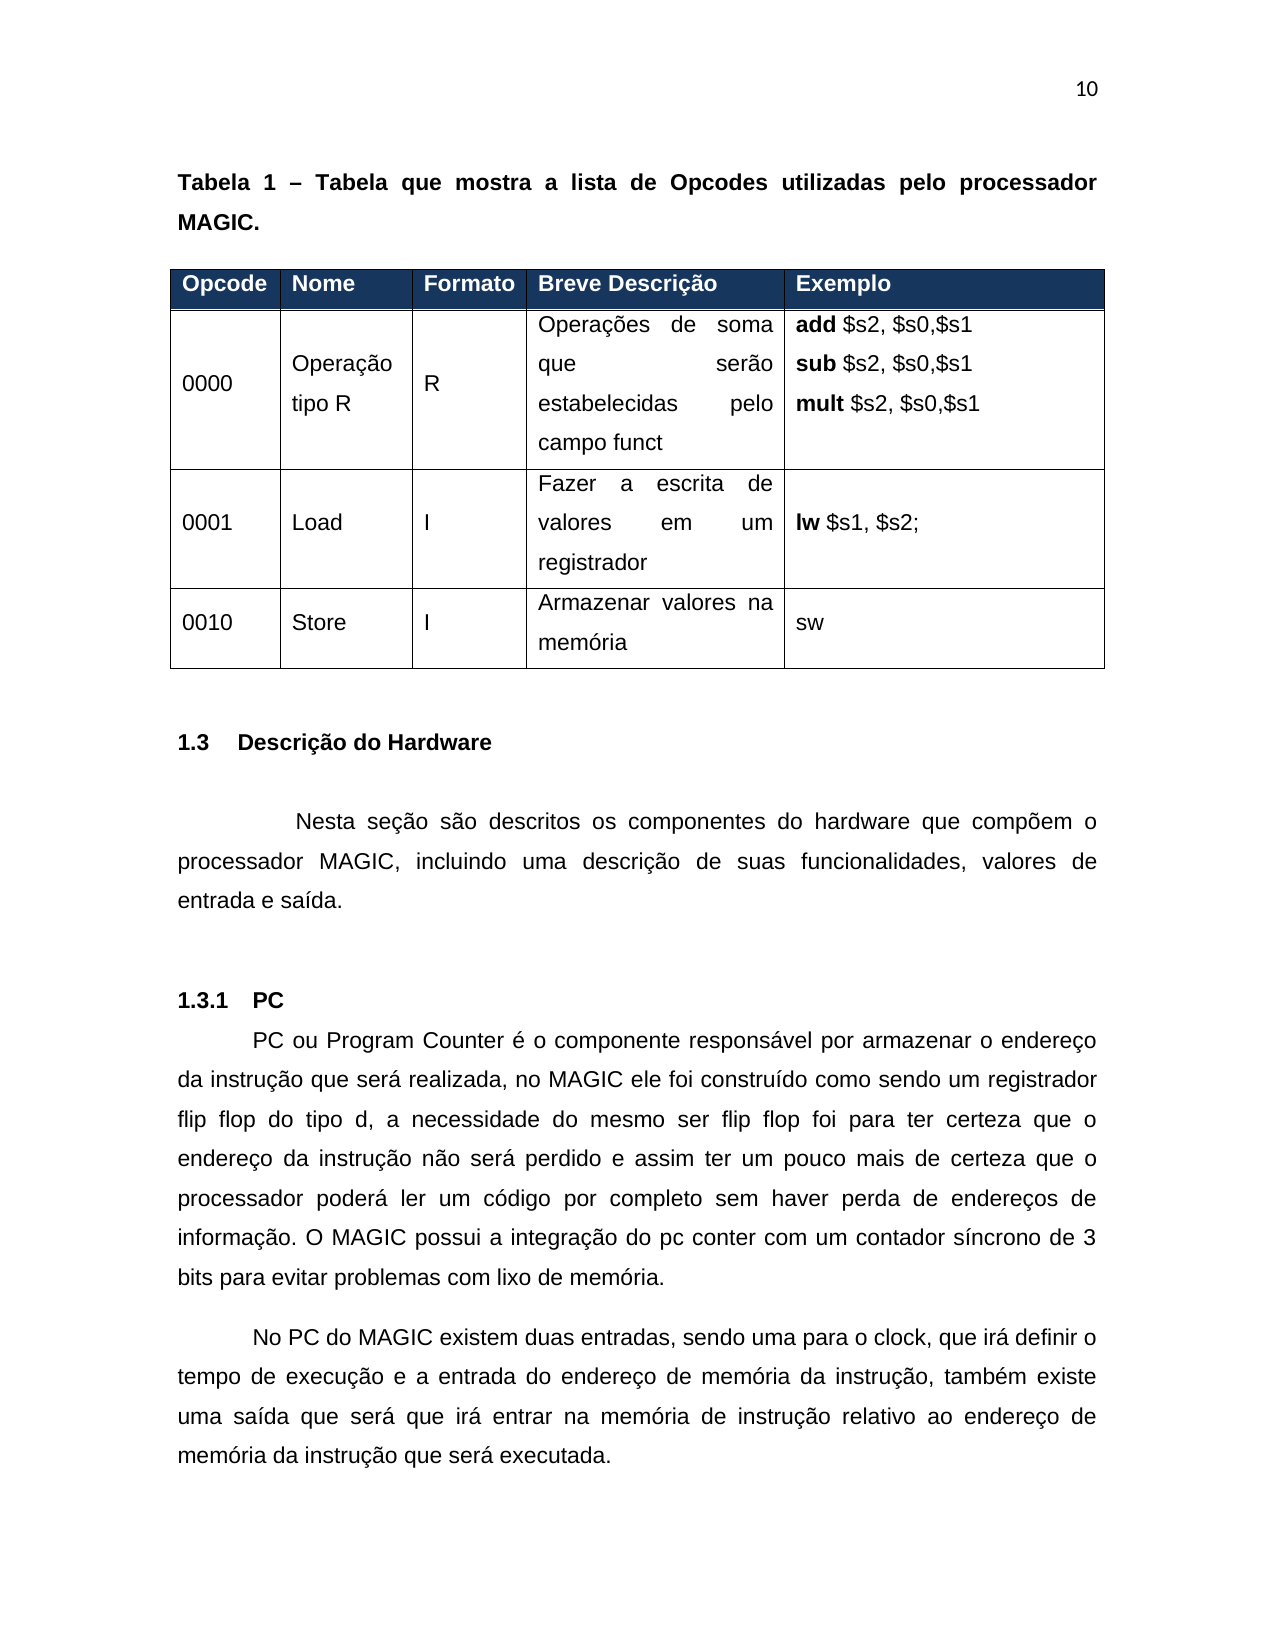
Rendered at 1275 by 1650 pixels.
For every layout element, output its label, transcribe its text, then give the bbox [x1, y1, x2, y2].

table_cell Armazenar valores na memória [527, 589, 784, 668]
table_cell lw $s1, $s2; [785, 470, 1104, 588]
table_cell I [413, 470, 526, 588]
table_cell sw [785, 589, 1104, 668]
table_cell Load [281, 470, 412, 588]
table_header Breve Descrição [527, 270, 784, 309]
table_cell I [413, 589, 526, 668]
table_cell Operação tipo R [281, 311, 412, 468]
table_cell Fazer a escrita de valores em um registrador [527, 470, 784, 588]
table_header Formato [413, 270, 526, 309]
table_cell Store [281, 589, 412, 668]
table_cell add $s2, $s0,$s1 sub $s2, $s0,$s1 mult $s2, $s0,$s1 [785, 311, 1104, 468]
table_cell 0010 [171, 589, 280, 668]
text Tabela 1 – Tabela que mostra a lista de Opcodes utilizadas pelo processador MAGIC. [177, 169, 1098, 235]
table_cell R [413, 311, 526, 468]
table_cell Operações de soma que serão estabelecidas pelo campo funct [527, 311, 784, 468]
table_header Nome [281, 270, 412, 309]
subtitle Descrição do Hardware [177, 729, 1098, 756]
table_header Exemplo [785, 270, 1104, 309]
table_header Opcode [171, 270, 280, 309]
text Nesta seção são descritos os componentes do hardware que compõem o processador MAGIC, incluindo uma descrição de suas funcionalidades, valores de entrada e saída. [177, 808, 1098, 914]
subtitle PC [177, 987, 1098, 1013]
text No PC do MAGIC existem duas entradas, sendo uma para o clock, que irá definir o tempo de execução e a entrada do endereço de memória da instrução, também existe uma saída que será que irá entrar na memória de instrução relativo ao endereço de memória da instrução que será executada. [177, 1324, 1098, 1468]
table_cell 0000 [171, 311, 280, 468]
text PC ou Program Counter é o componente responsável por armazenar o endereço da instrução que será realizada, no MAGIC ele foi construído como sendo um registrador flip flop do tipo d, a necessidade do mesmo ser flip flop foi para ter certeza que o endereço da instrução não será perdido e assim ter um pouco mais de certeza que o processador poderá ler um código por completo sem haver perda de endereços de informação. O MAGIC possui a integração do pc conter com um contador síncrono de 3 bits para evitar problemas com lixo de memória. [177, 1027, 1098, 1290]
table_cell 0001 [171, 470, 280, 588]
